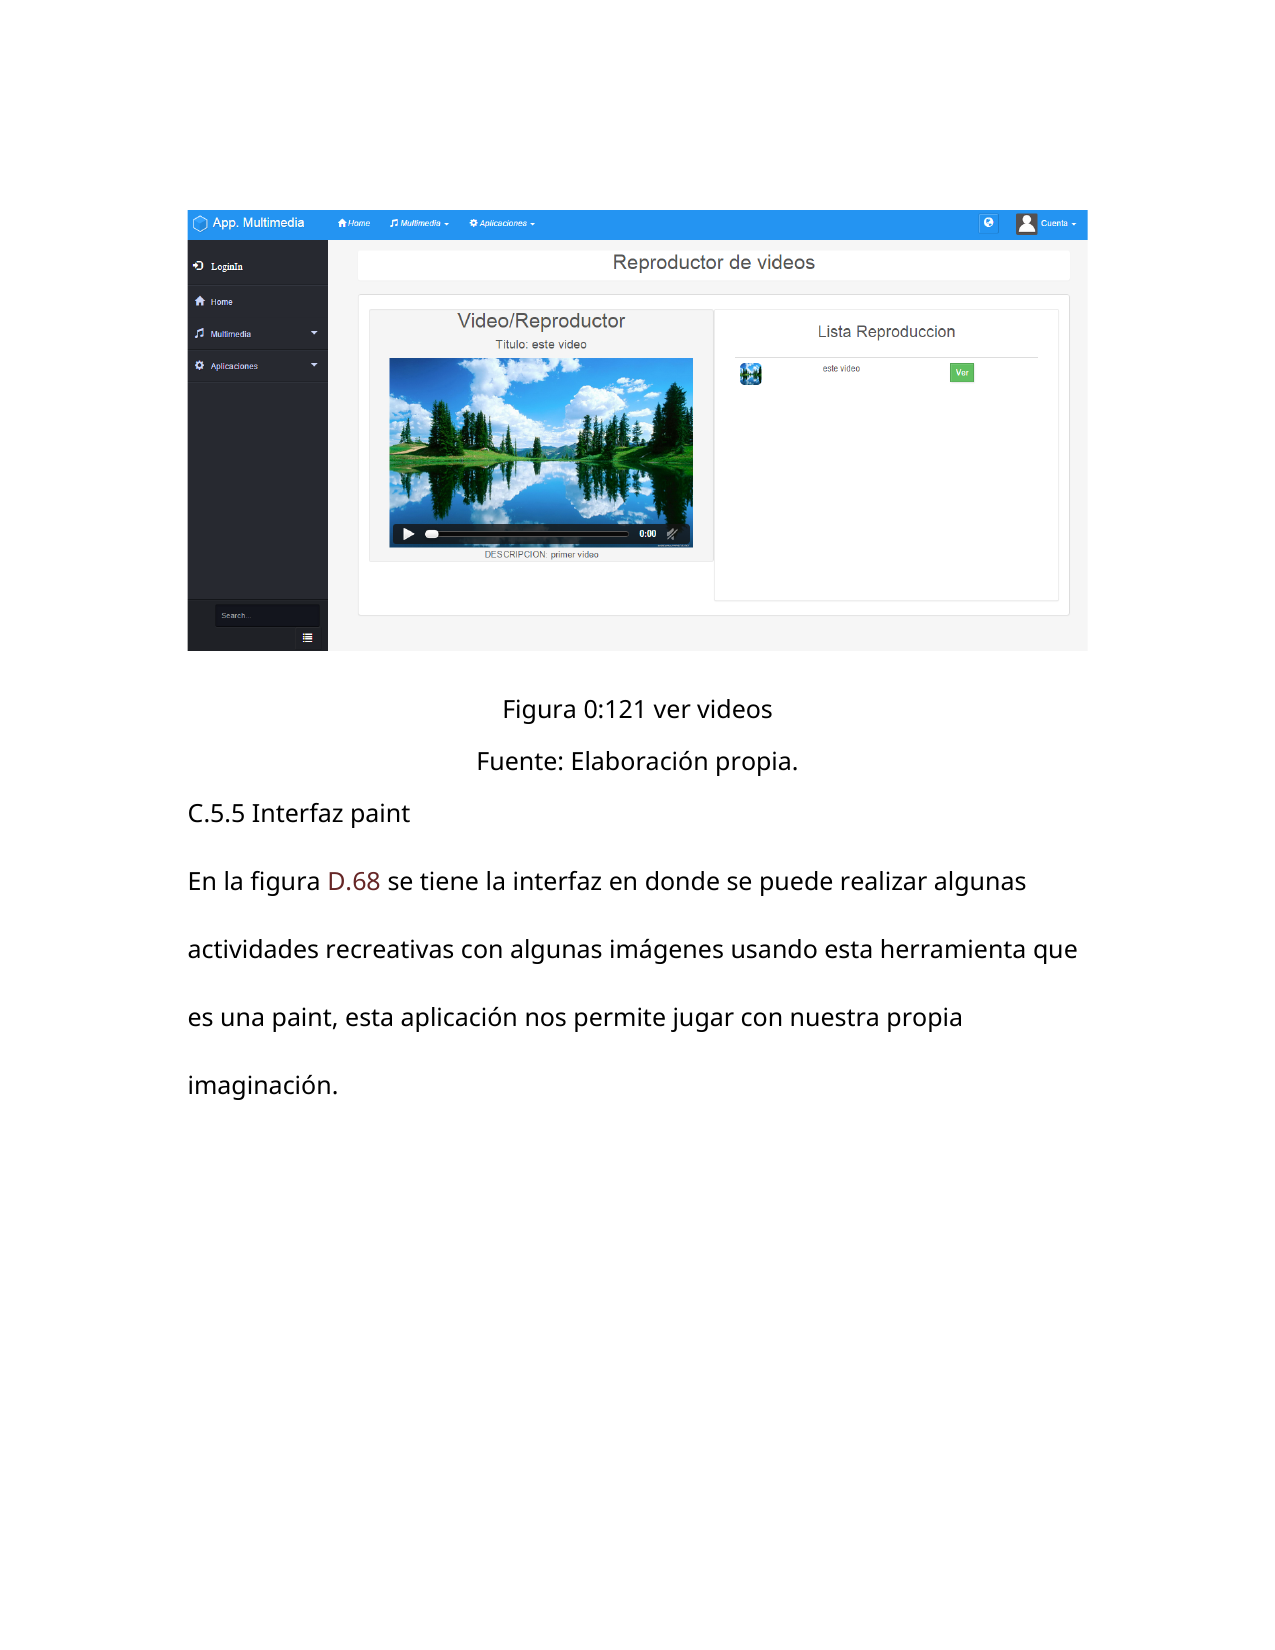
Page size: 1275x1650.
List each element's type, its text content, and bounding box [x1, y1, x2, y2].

text En la figura D.68 se tiene la interfaz en donde se puede realizar algunas actividades recreativas con algunas imágenes usando esta herramienta que es una paint, esta aplicación nos permite jugar con nuestra propia imaginación. [187, 864, 1087, 1102]
text Fuente: Elaboración propia. [187, 744, 1087, 778]
text C.5.5 Interfaz paint [187, 796, 1087, 829]
